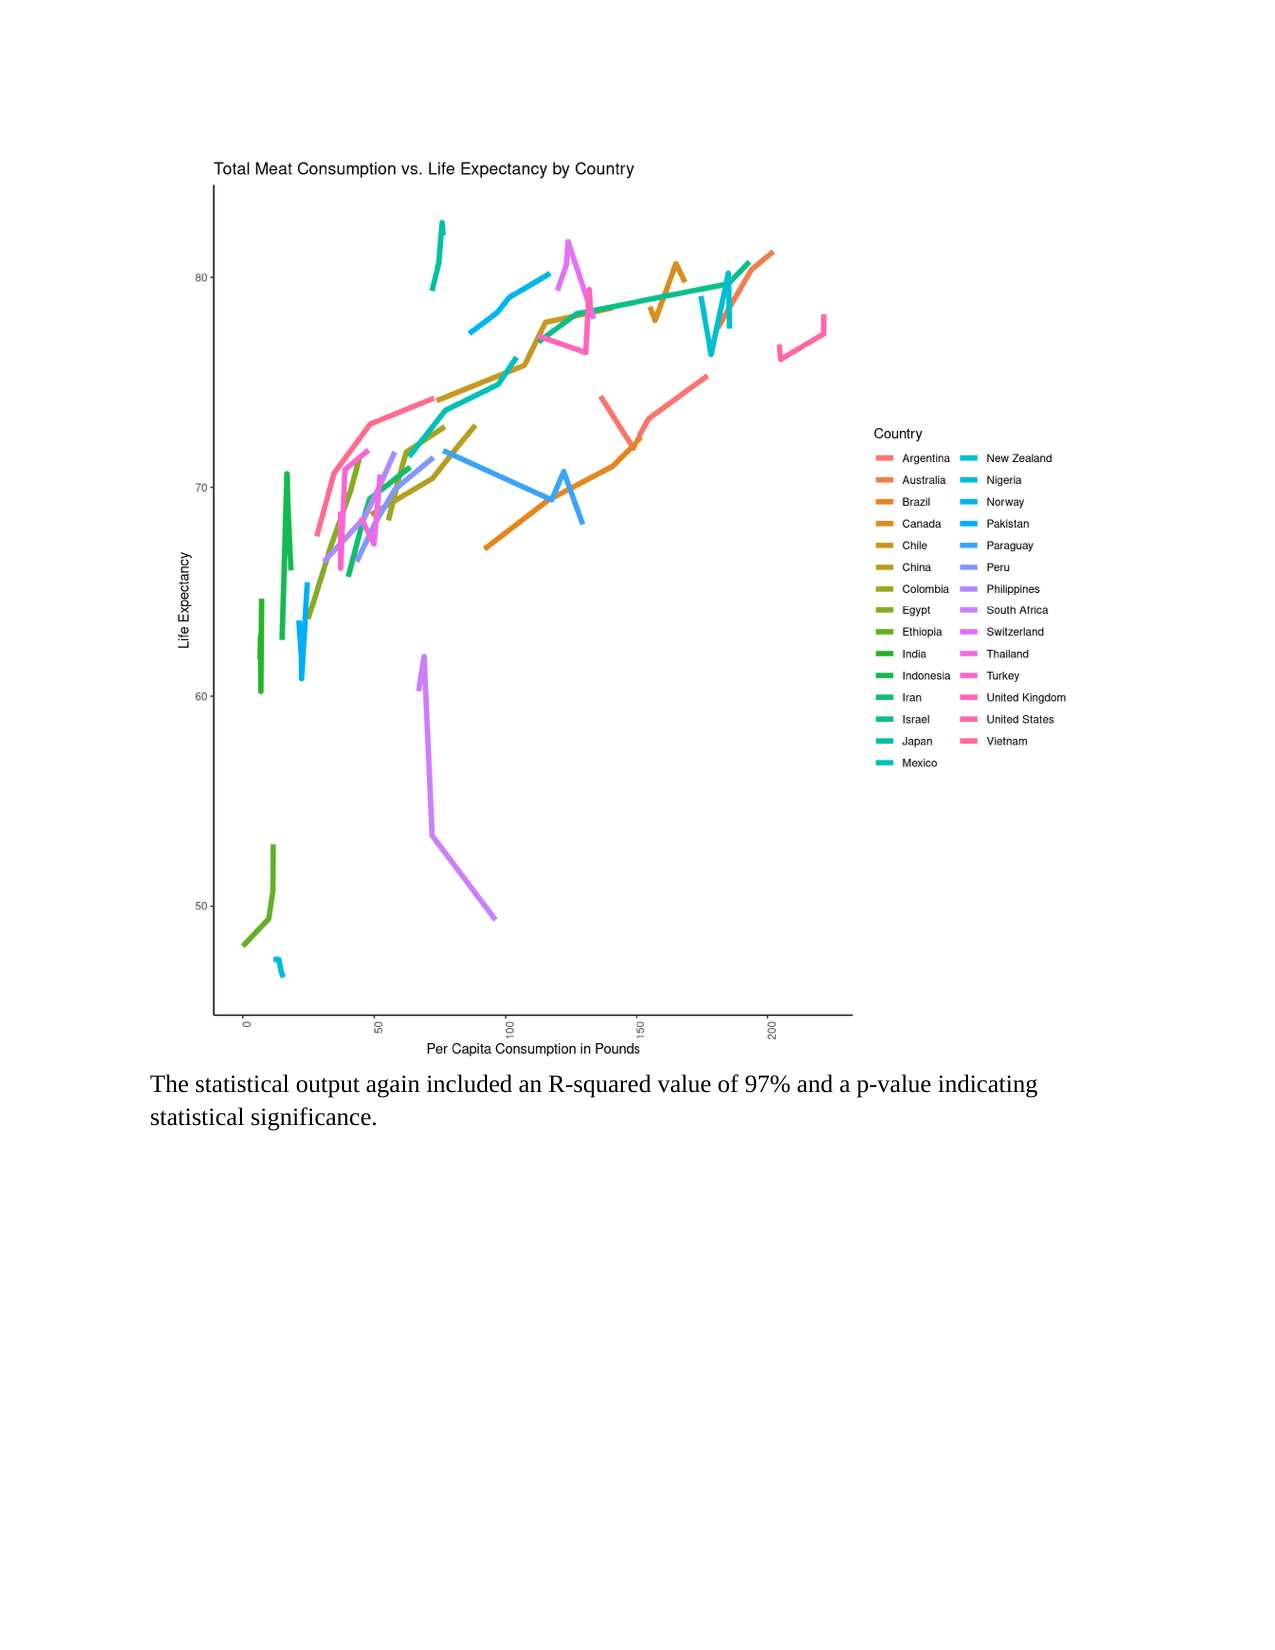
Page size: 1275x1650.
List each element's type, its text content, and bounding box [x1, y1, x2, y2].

picture [150, 150, 1125, 1065]
text The fifth graph also indicated a positive relationship may be more likely than a negative one.The statistical output again included an R-squared value of 97% and a p-value indicating statistical significance.The sixth graph was again fairly difficult to observe, so a second one was created with adjusted scales. This graph seems to show some positive and some negative relationships.The statistical output included an R-squared value of 65% and a p-value indicating statistical significance.Dividing the information by continent with meat type summed again reinforces the largely positive relationships.The statistical output included an R-squared value of 75% and a p-value indicating statistical significance. [150, 1065, 1125, 1131]
